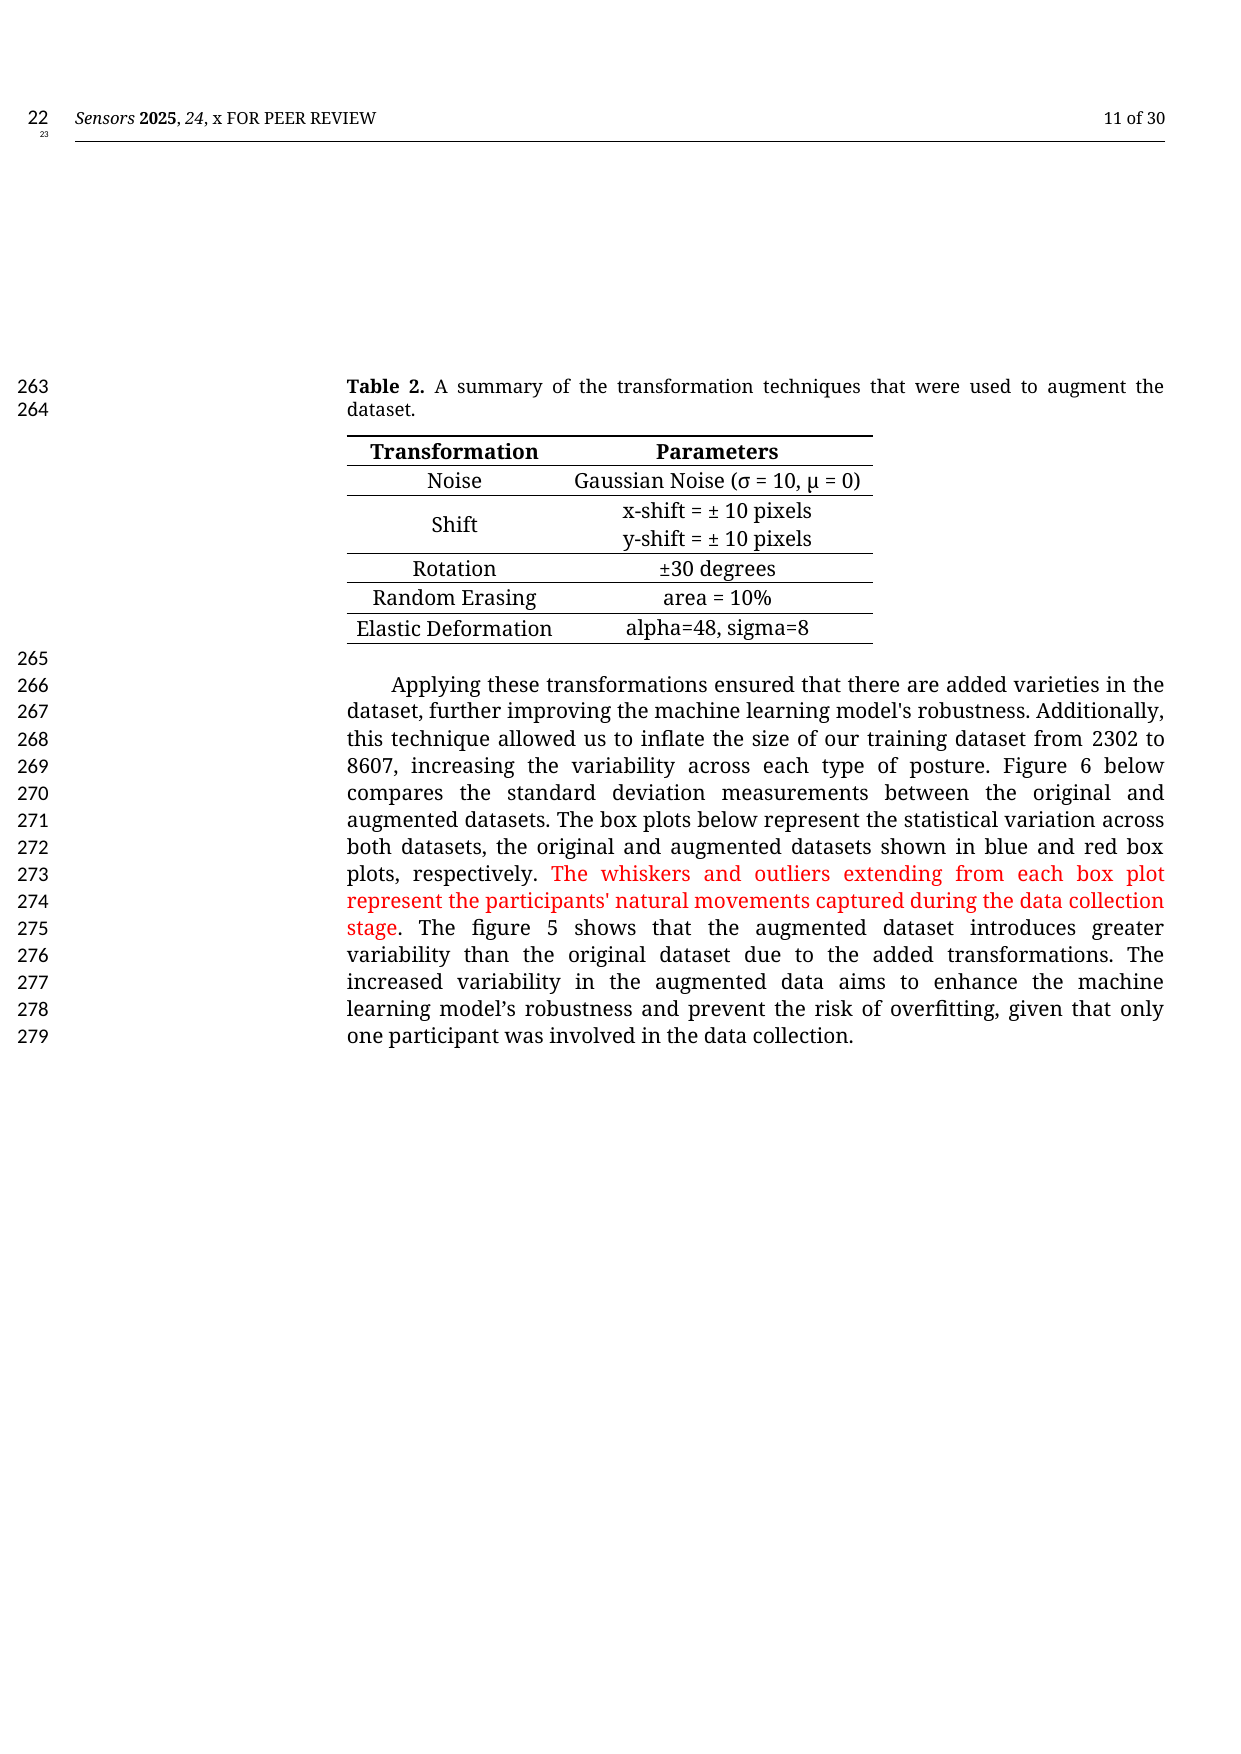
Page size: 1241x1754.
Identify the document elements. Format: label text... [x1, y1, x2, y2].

table_cell Shift [347, 496, 562, 553]
text Applying these transformations ensured that there are added varieties in the dataset, further improving the machine learning model's robustness. Additionally, this technique allowed us to inflate the size of our training dataset from 2302 to 8607, increasing the variability across each type of posture. Figure 6 below compares the standard deviation measurements between the original and augmented datasets. The box plots below represent the statistical variation across both datasets, the original and augmented datasets shown in blue and red box plots, respectively. The whiskers and outliers extending from each box plot represent the participants' natural movements captured during the data collection stage. The figure 5 shows that the augmented dataset introduces greater variability than the original dataset due to the added transformations. The increased variability in the augmented data aims to enhance the machine learning model’s robustness and prevent the risk of overfitting, given that only one participant was involved in the data collection. [347, 671, 1165, 1050]
table_cell Elastic Deformation [347, 614, 562, 643]
table_cell Gaussian Noise (σ = 10, μ = 0) [562, 466, 872, 495]
table_header Transformation [347, 437, 562, 465]
text Table 2. A summary of the transformation techniques that were used to augment the dataset. [347, 374, 1165, 422]
table_header Parameters [562, 437, 872, 465]
table_cell x-shift = ± 10 pixels y-shift = ± 10 pixels [562, 496, 872, 553]
table_cell Random Erasing [347, 583, 562, 612]
table_cell Rotation [347, 554, 562, 582]
table_cell Noise [347, 466, 562, 495]
table_cell area = 10% [562, 583, 872, 612]
table_cell ±30 degrees [562, 554, 872, 582]
table_cell alpha=48, sigma=8 [562, 614, 872, 643]
